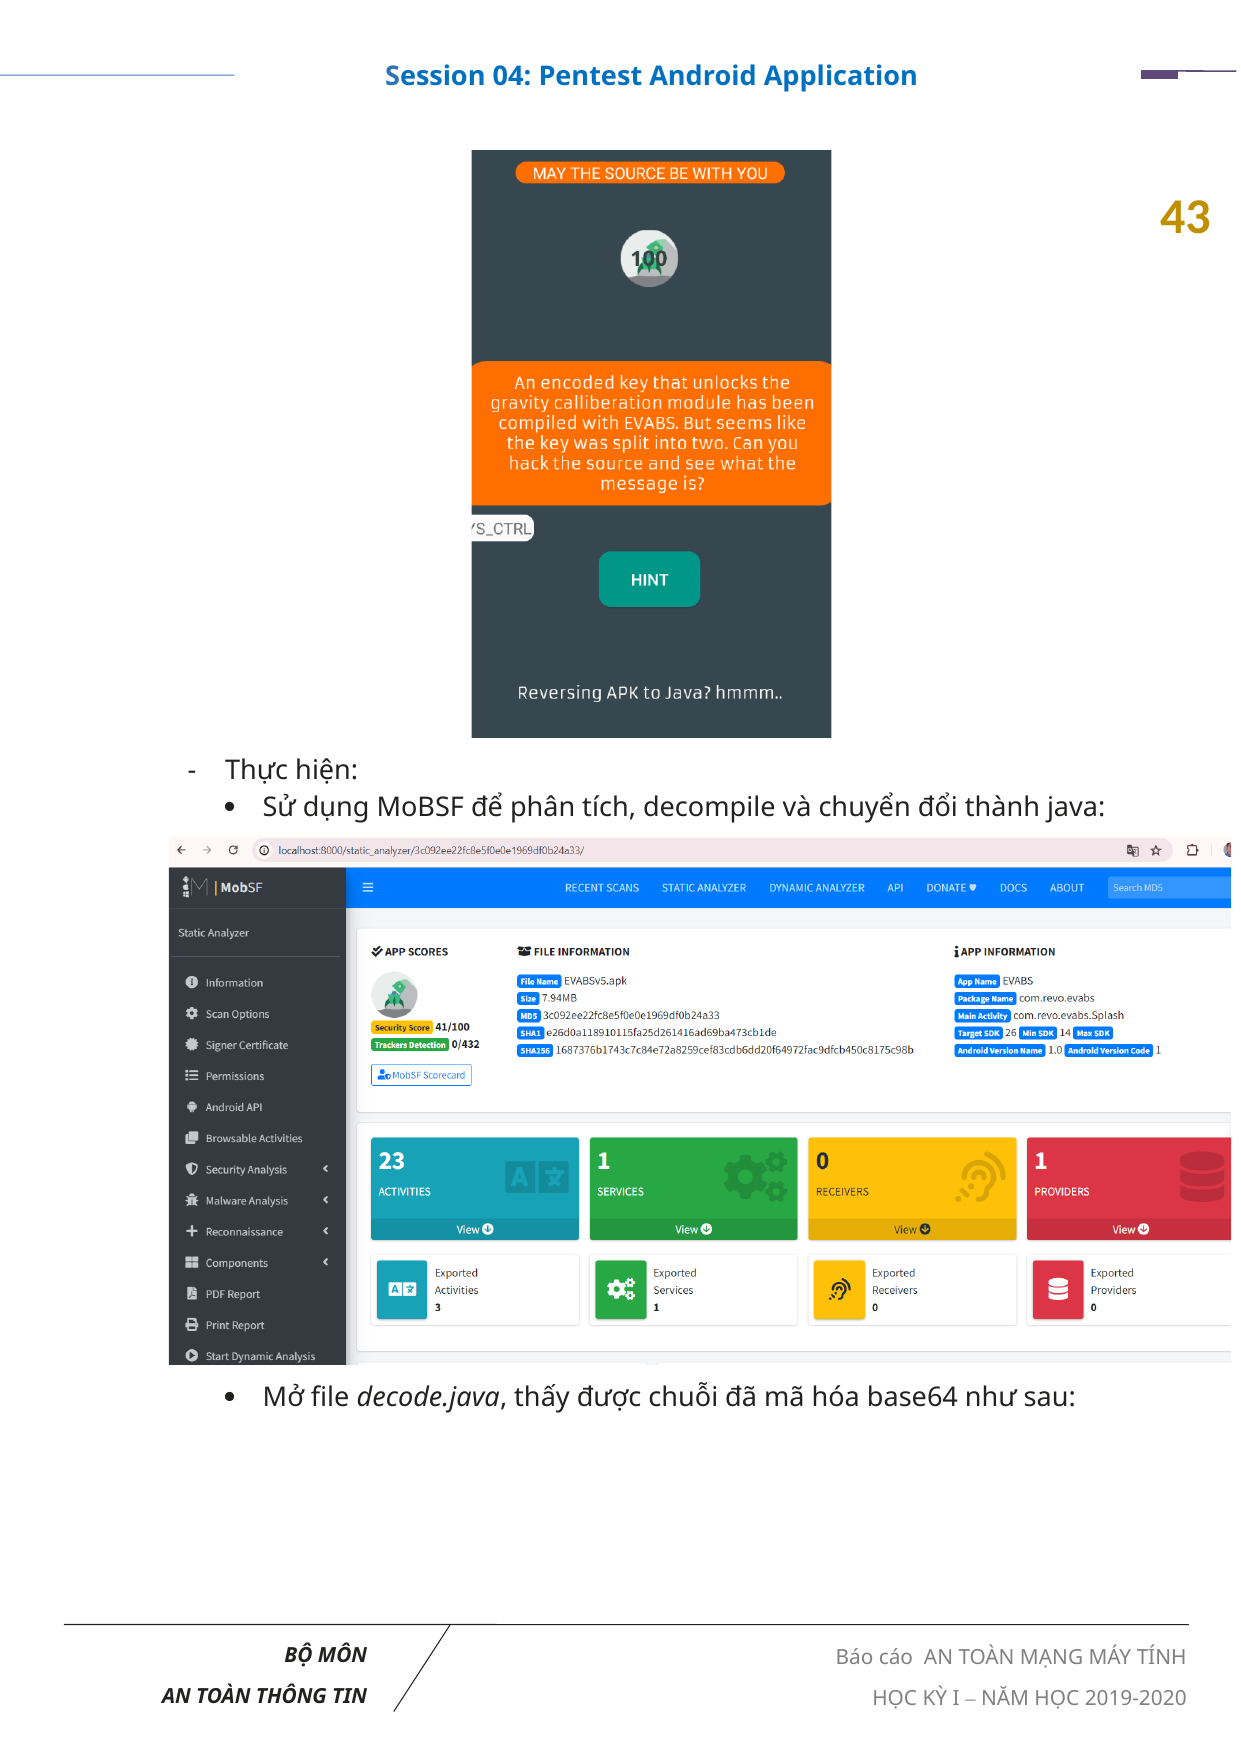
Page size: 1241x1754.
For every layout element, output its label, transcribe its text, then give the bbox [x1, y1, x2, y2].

list Mở file decode.java, thấy được chuỗi đã mã hóa base64 như sau: [225, 1377, 1153, 1414]
list Sử dụng MoBSF để phân tích, decompile và chuyển đổi thành java: [225, 787, 1153, 824]
list Thực hiện: [187, 750, 1153, 787]
